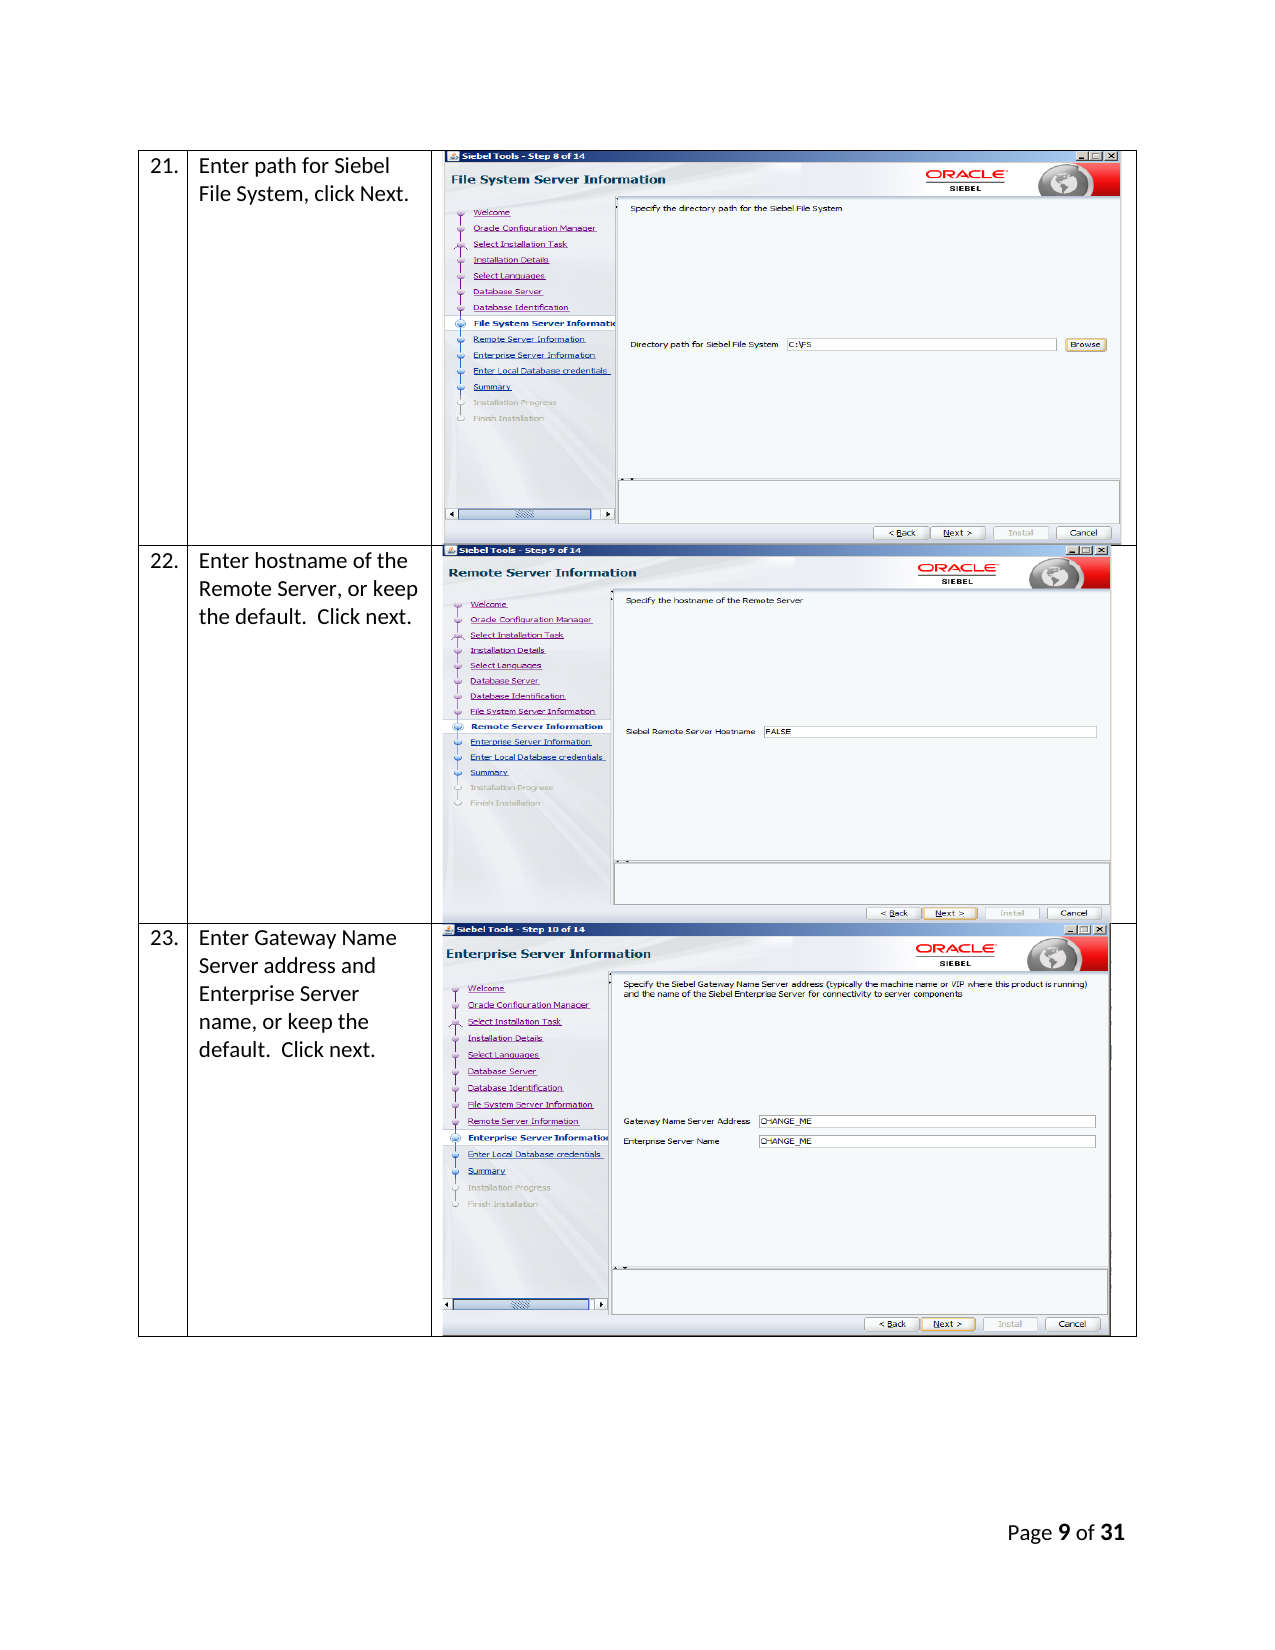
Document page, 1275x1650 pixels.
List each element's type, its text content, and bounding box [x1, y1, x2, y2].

table_cell [432, 924, 442, 1336]
table_cell [139, 546, 187, 922]
table_cell [139, 924, 187, 1336]
table_cell [1125, 151, 1136, 545]
table_cell [1125, 924, 1136, 1336]
table_cell Enter hostname of the Remote Server, or keep the default. Click next. [188, 546, 431, 922]
table_cell Enter path for Siebel File System, click Next. [188, 151, 431, 545]
table_cell Enter Gateway Name Server address and Enterprise Server name, or keep the default. Click next. [188, 924, 431, 1336]
table_cell [432, 151, 442, 545]
table_cell [139, 151, 187, 545]
table_cell [432, 546, 442, 922]
picture [442, 151, 1122, 1336]
table_cell [1125, 546, 1136, 922]
